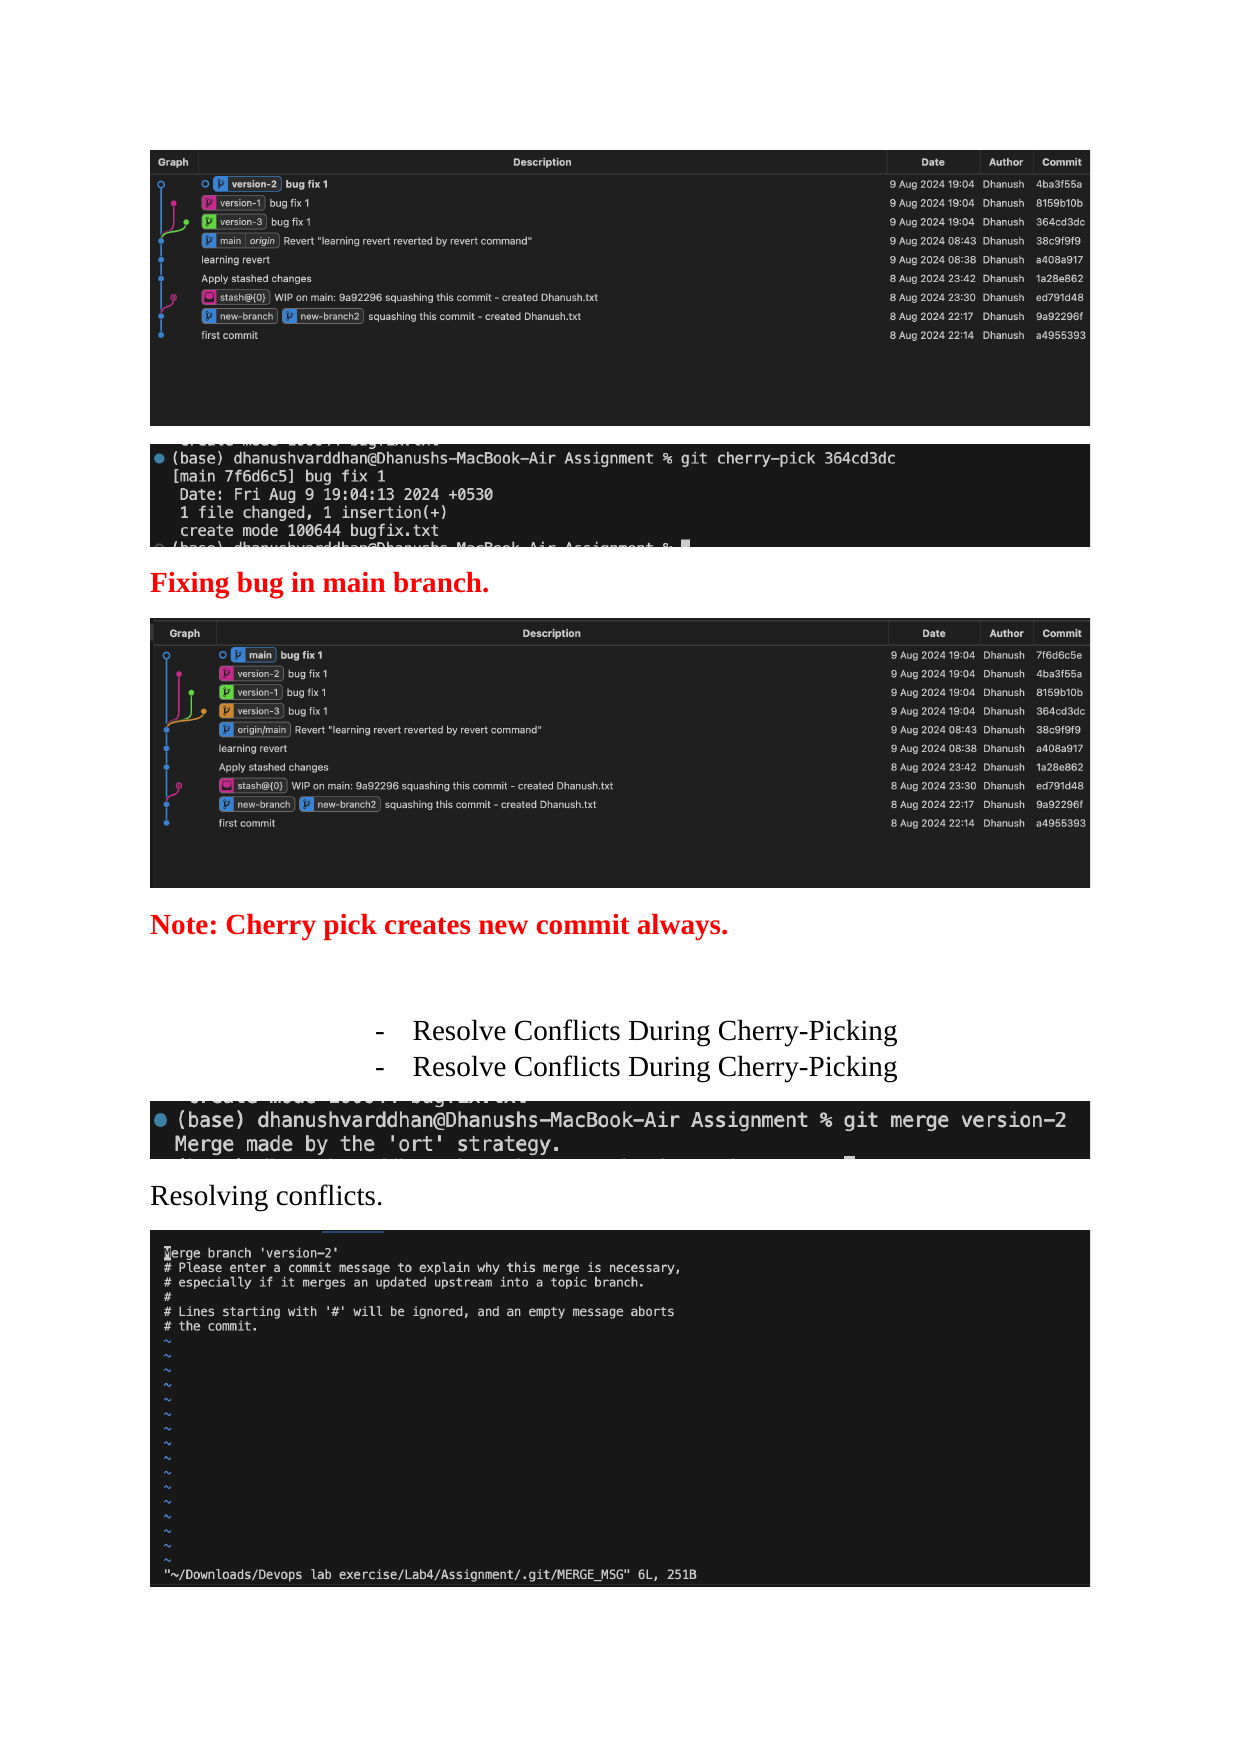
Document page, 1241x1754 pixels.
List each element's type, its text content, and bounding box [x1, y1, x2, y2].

text Note: Cherry pick creates new commit always. [150, 907, 1090, 941]
list Resolve Conflicts During Cherry-Picking [375, 1049, 1090, 1082]
picture [150, 1101, 1091, 1159]
picture [150, 1230, 1091, 1587]
picture [150, 618, 1091, 888]
picture [150, 150, 1091, 426]
text Resolving conflicts. [150, 1178, 1090, 1211]
list Resolve Conflicts During Cherry-Picking [375, 1013, 1090, 1046]
text Fixing bug in main branch. [150, 566, 1090, 599]
picture [150, 444, 1091, 547]
